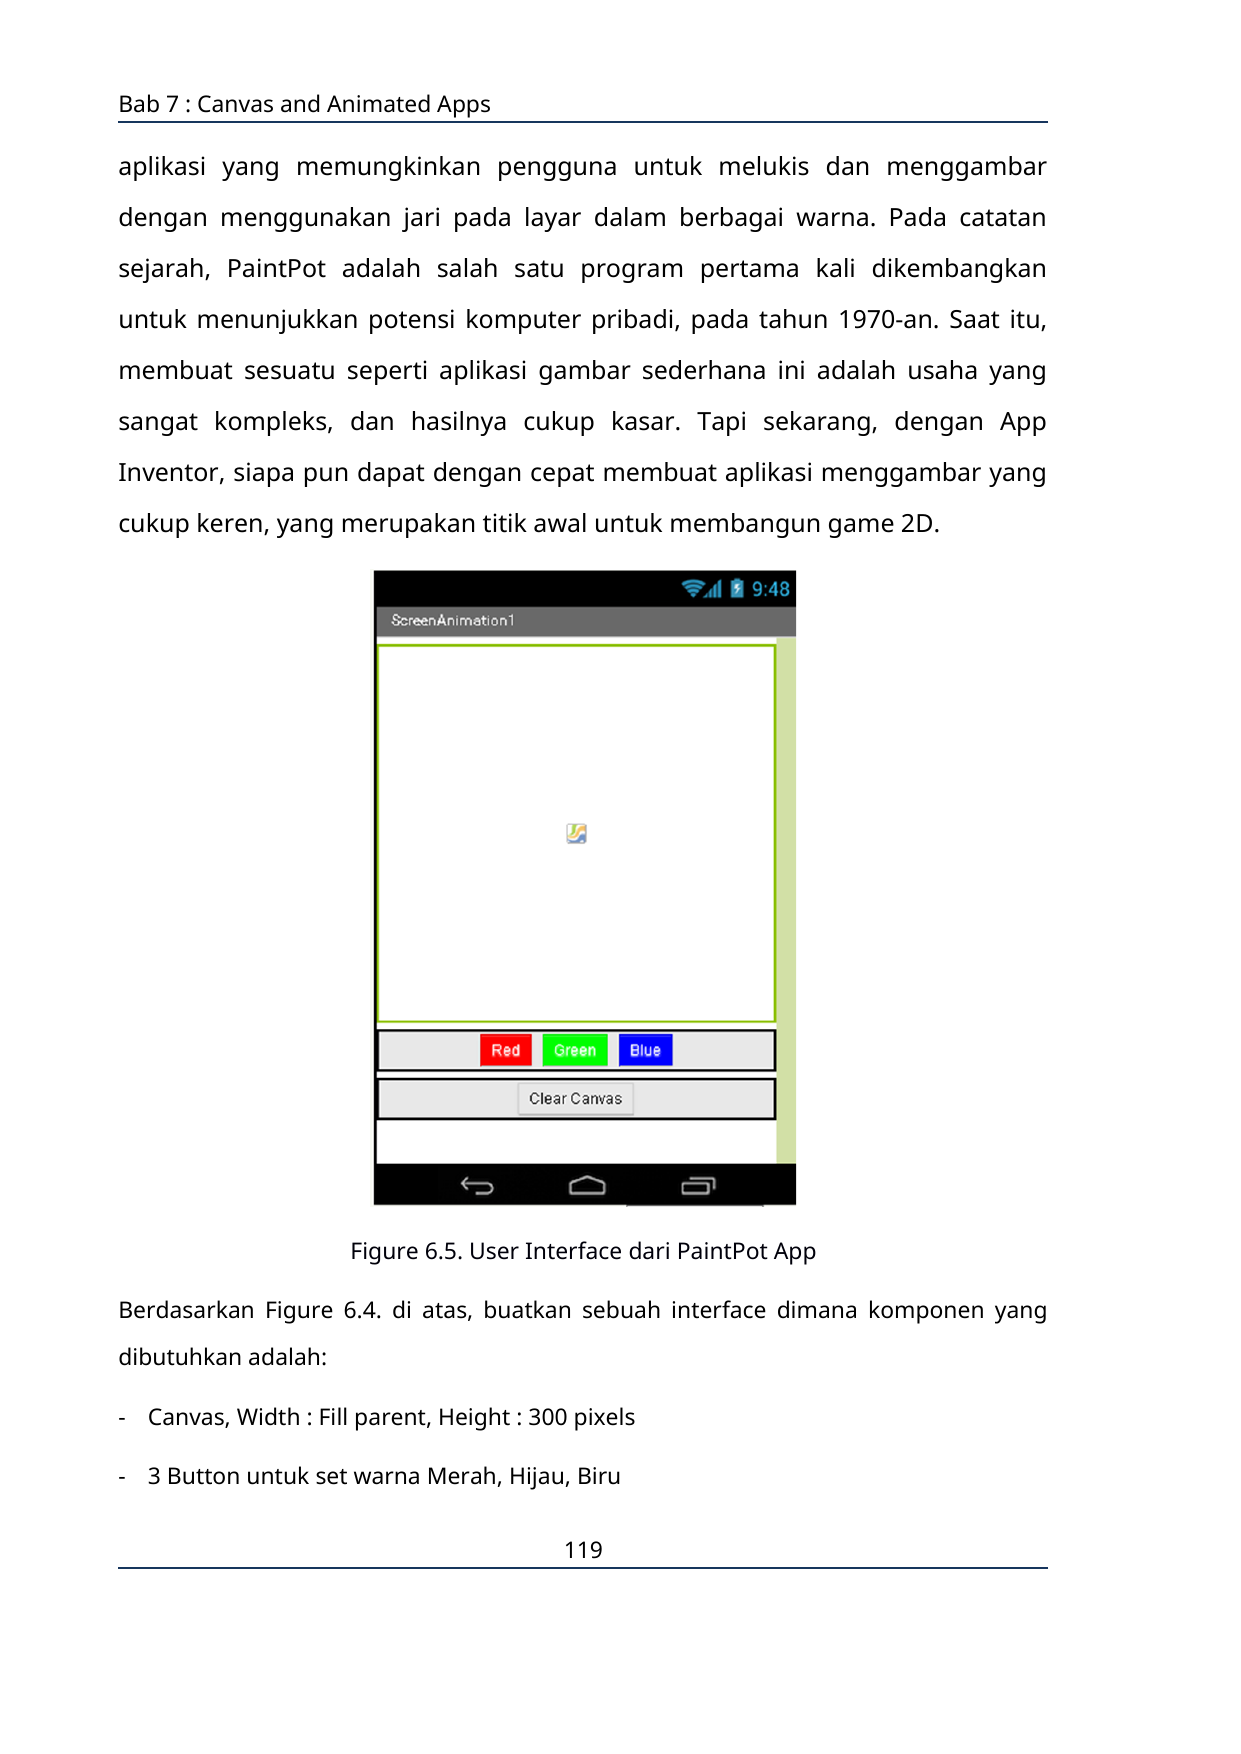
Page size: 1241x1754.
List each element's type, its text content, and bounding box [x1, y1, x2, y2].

text Figure 6.5. User Interface dari PaintPot App [118, 1235, 1048, 1266]
picture [370, 569, 797, 1207]
text - 3 Button untuk set warna Merah, Hijau, Biru [118, 1460, 1048, 1491]
text - Canvas, Width : Fill parent, Height : 300 pixels [118, 1401, 1048, 1432]
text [118, 148, 1048, 540]
text Berdasarkan Figure 6.4. di atas, buatkan sebuah interface dimana komponen yang dibutuhkan adalah: [118, 1294, 1048, 1372]
